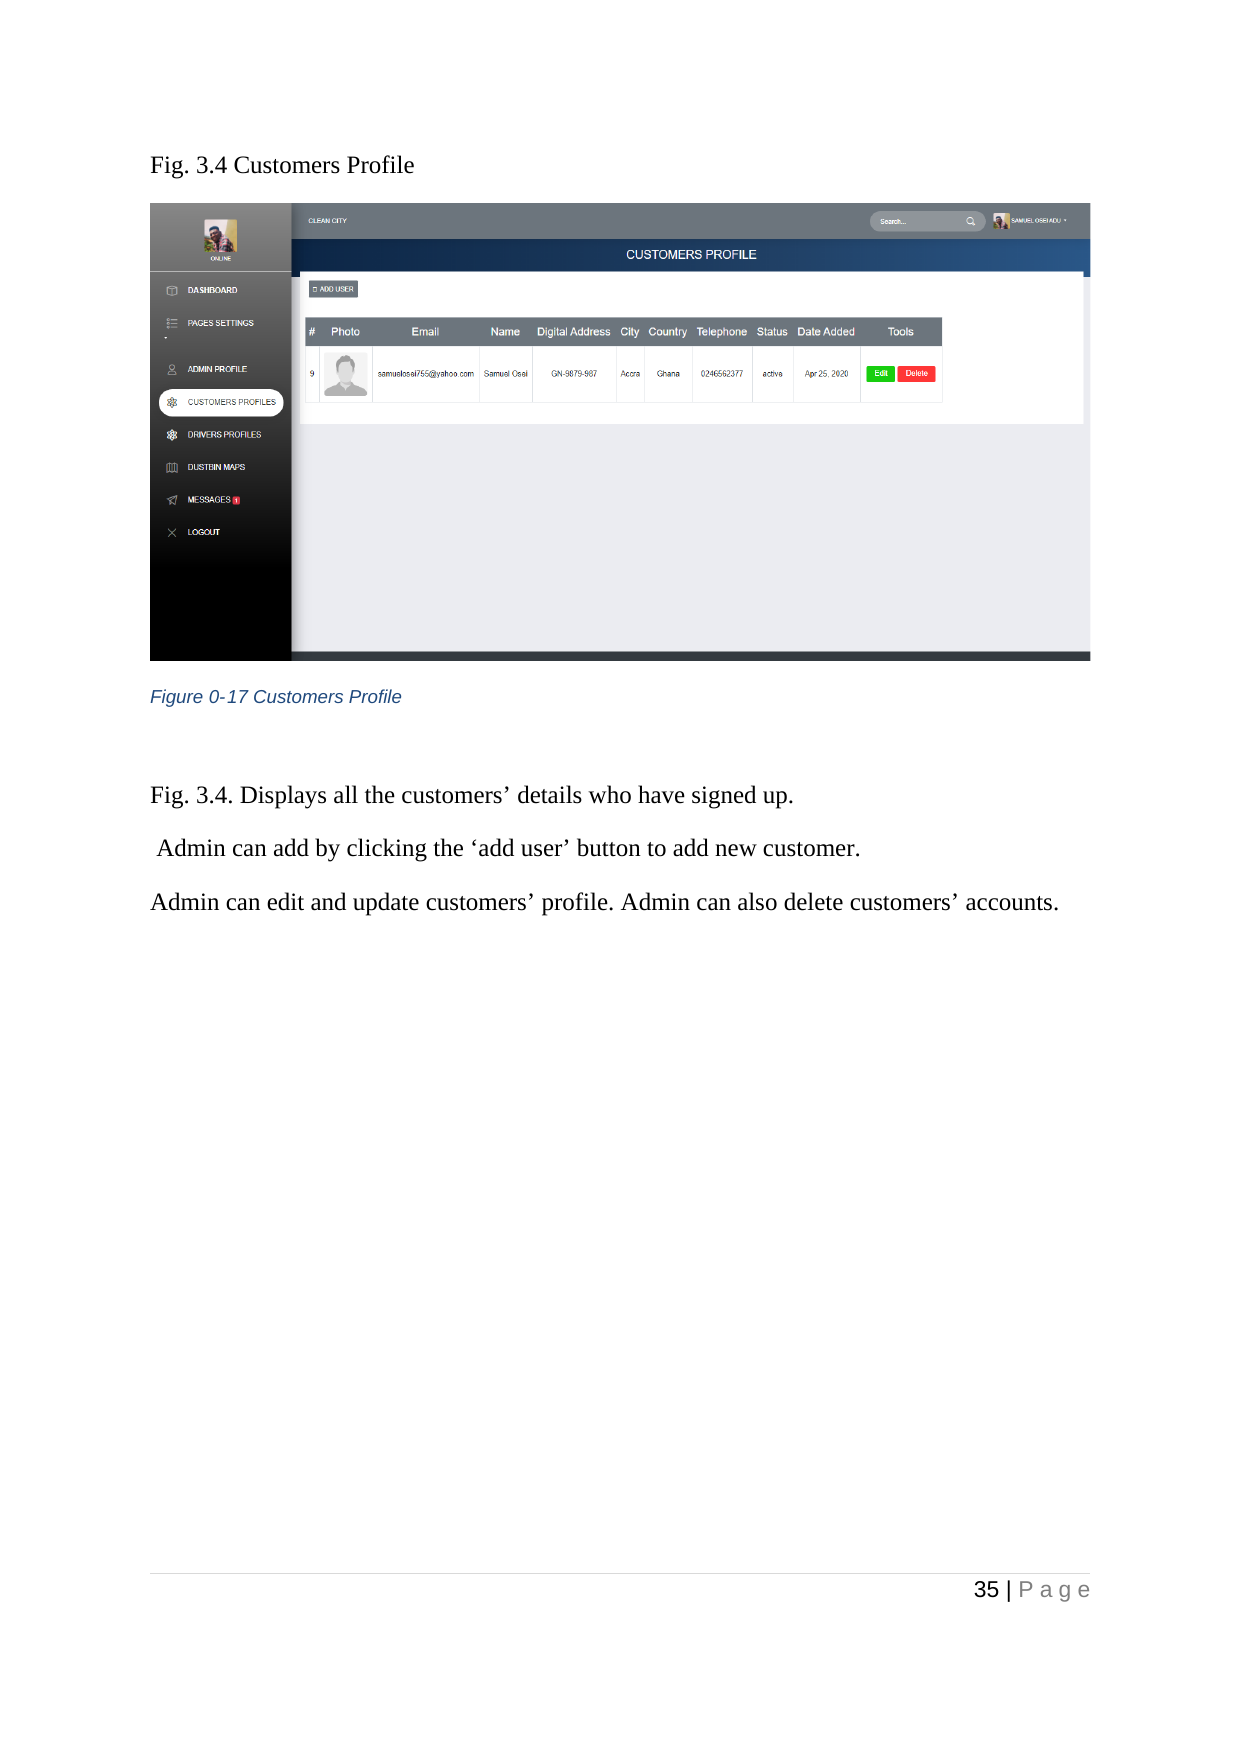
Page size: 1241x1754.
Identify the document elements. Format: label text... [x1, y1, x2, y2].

picture [150, 203, 1091, 661]
text Admin can add by clicking the ‘add user’ button to add new customer. [150, 833, 1090, 862]
text Fig. 3.4 Customers Profile [150, 150, 1090, 179]
text Fig. 3.4. Displays all the customers’ details who have signed up. [150, 780, 1090, 808]
text Admin can edit and update customers’ profile. Admin can also delete customers’ accounts. [150, 887, 1090, 916]
